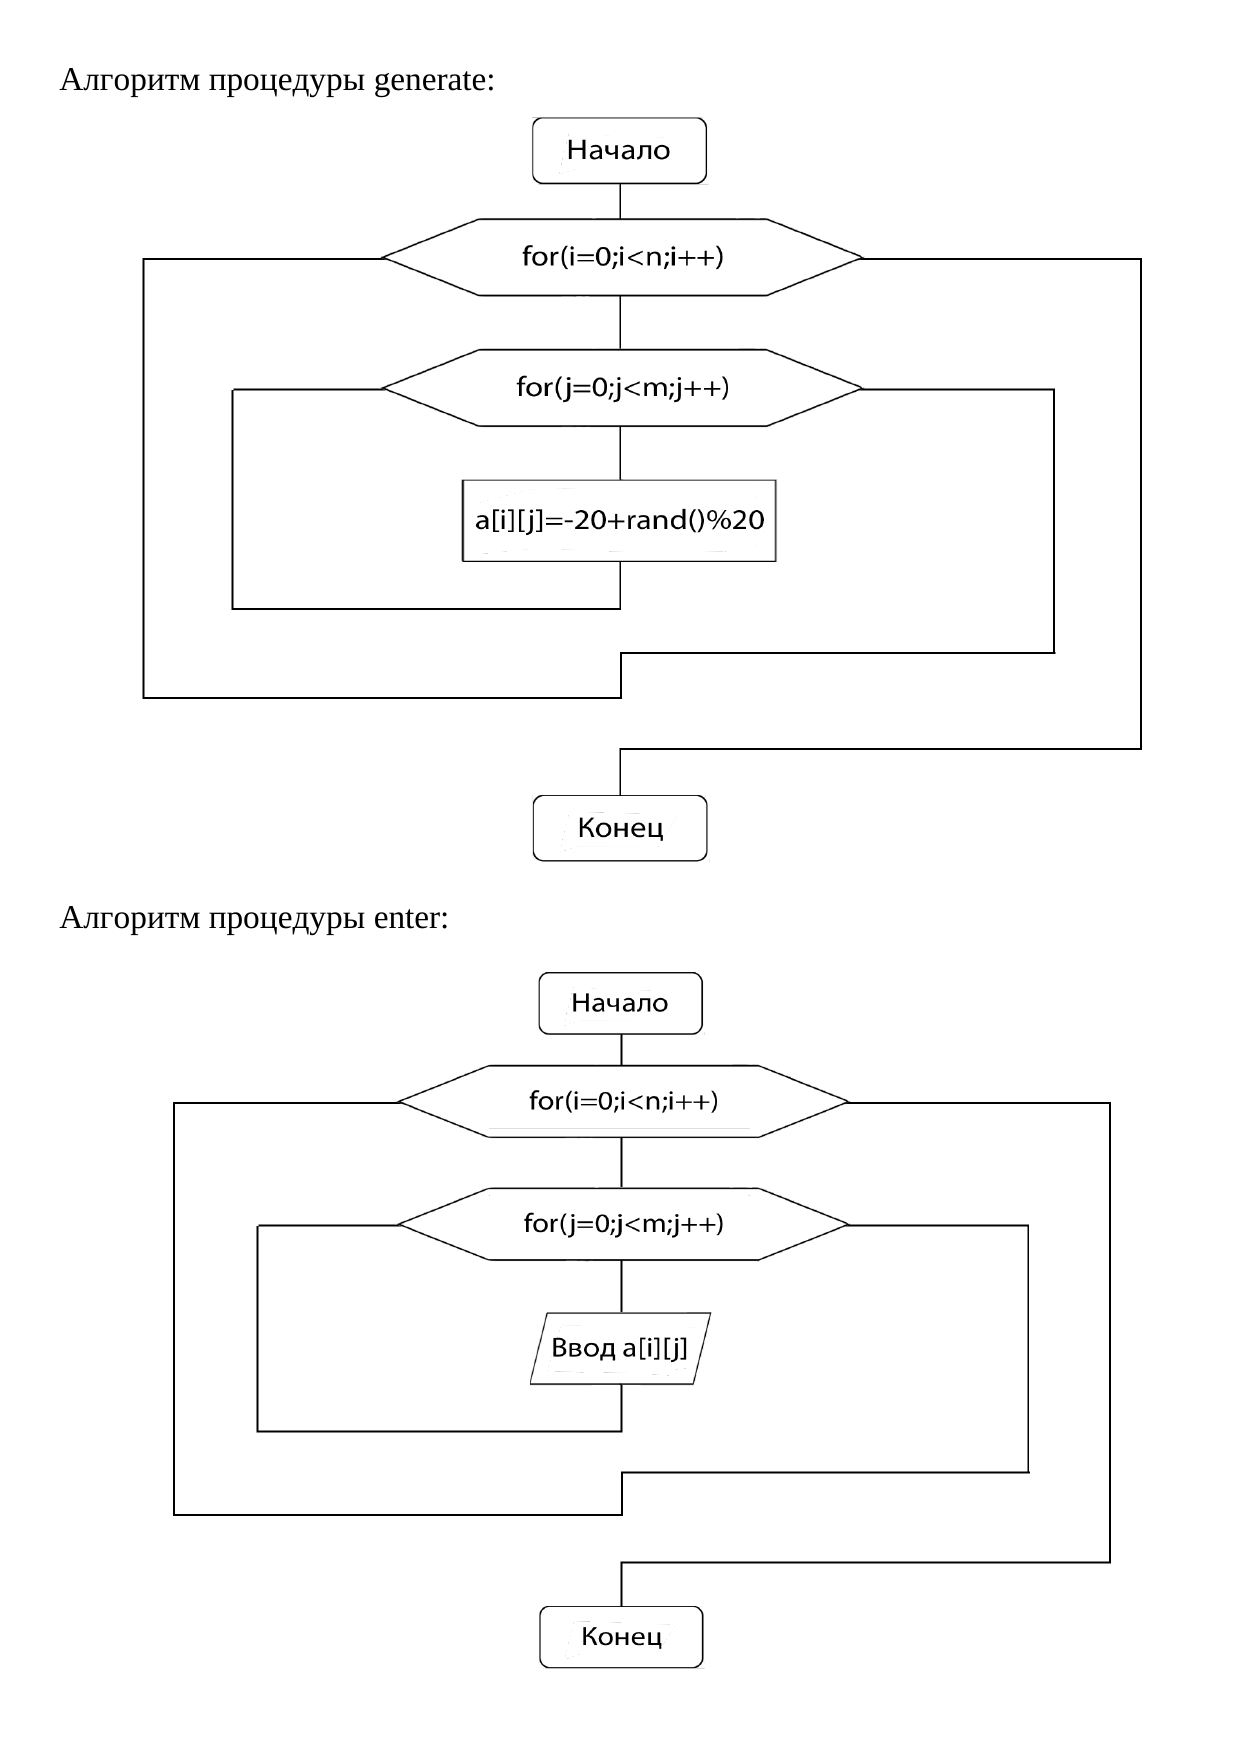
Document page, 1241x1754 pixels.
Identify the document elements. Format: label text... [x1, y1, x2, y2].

picture [113, 955, 1128, 1687]
picture [59, 99, 1181, 879]
text Алгоритм процедуры enter: [59, 898, 1181, 936]
text Алгоритм процедуры generate: [59, 59, 1181, 99]
